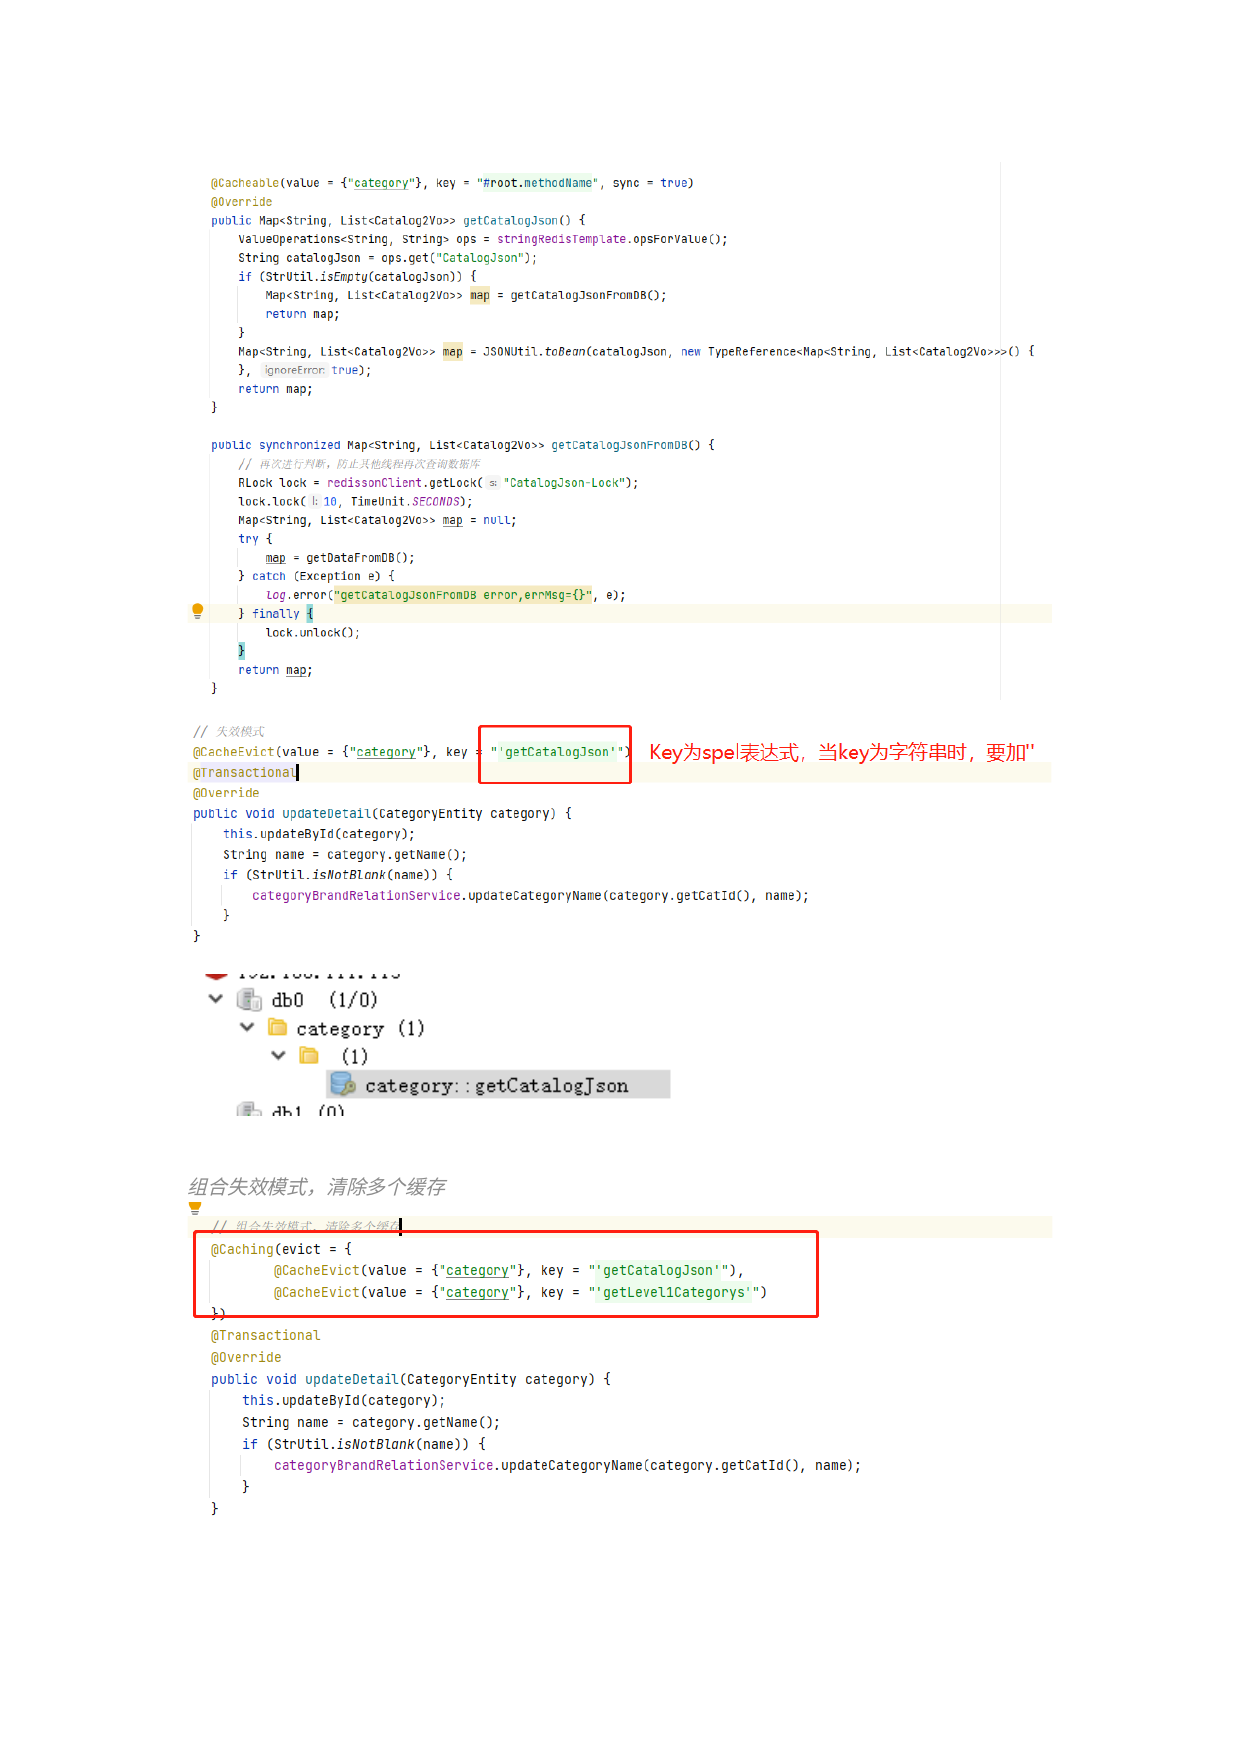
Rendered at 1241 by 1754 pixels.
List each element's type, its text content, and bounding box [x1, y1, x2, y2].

text 组合失效模式，清除多个缓存 [187, 1169, 1053, 1202]
picture [187, 1202, 1053, 1519]
picture [187, 714, 1052, 947]
picture [187, 162, 1052, 700]
picture [187, 974, 843, 1116]
